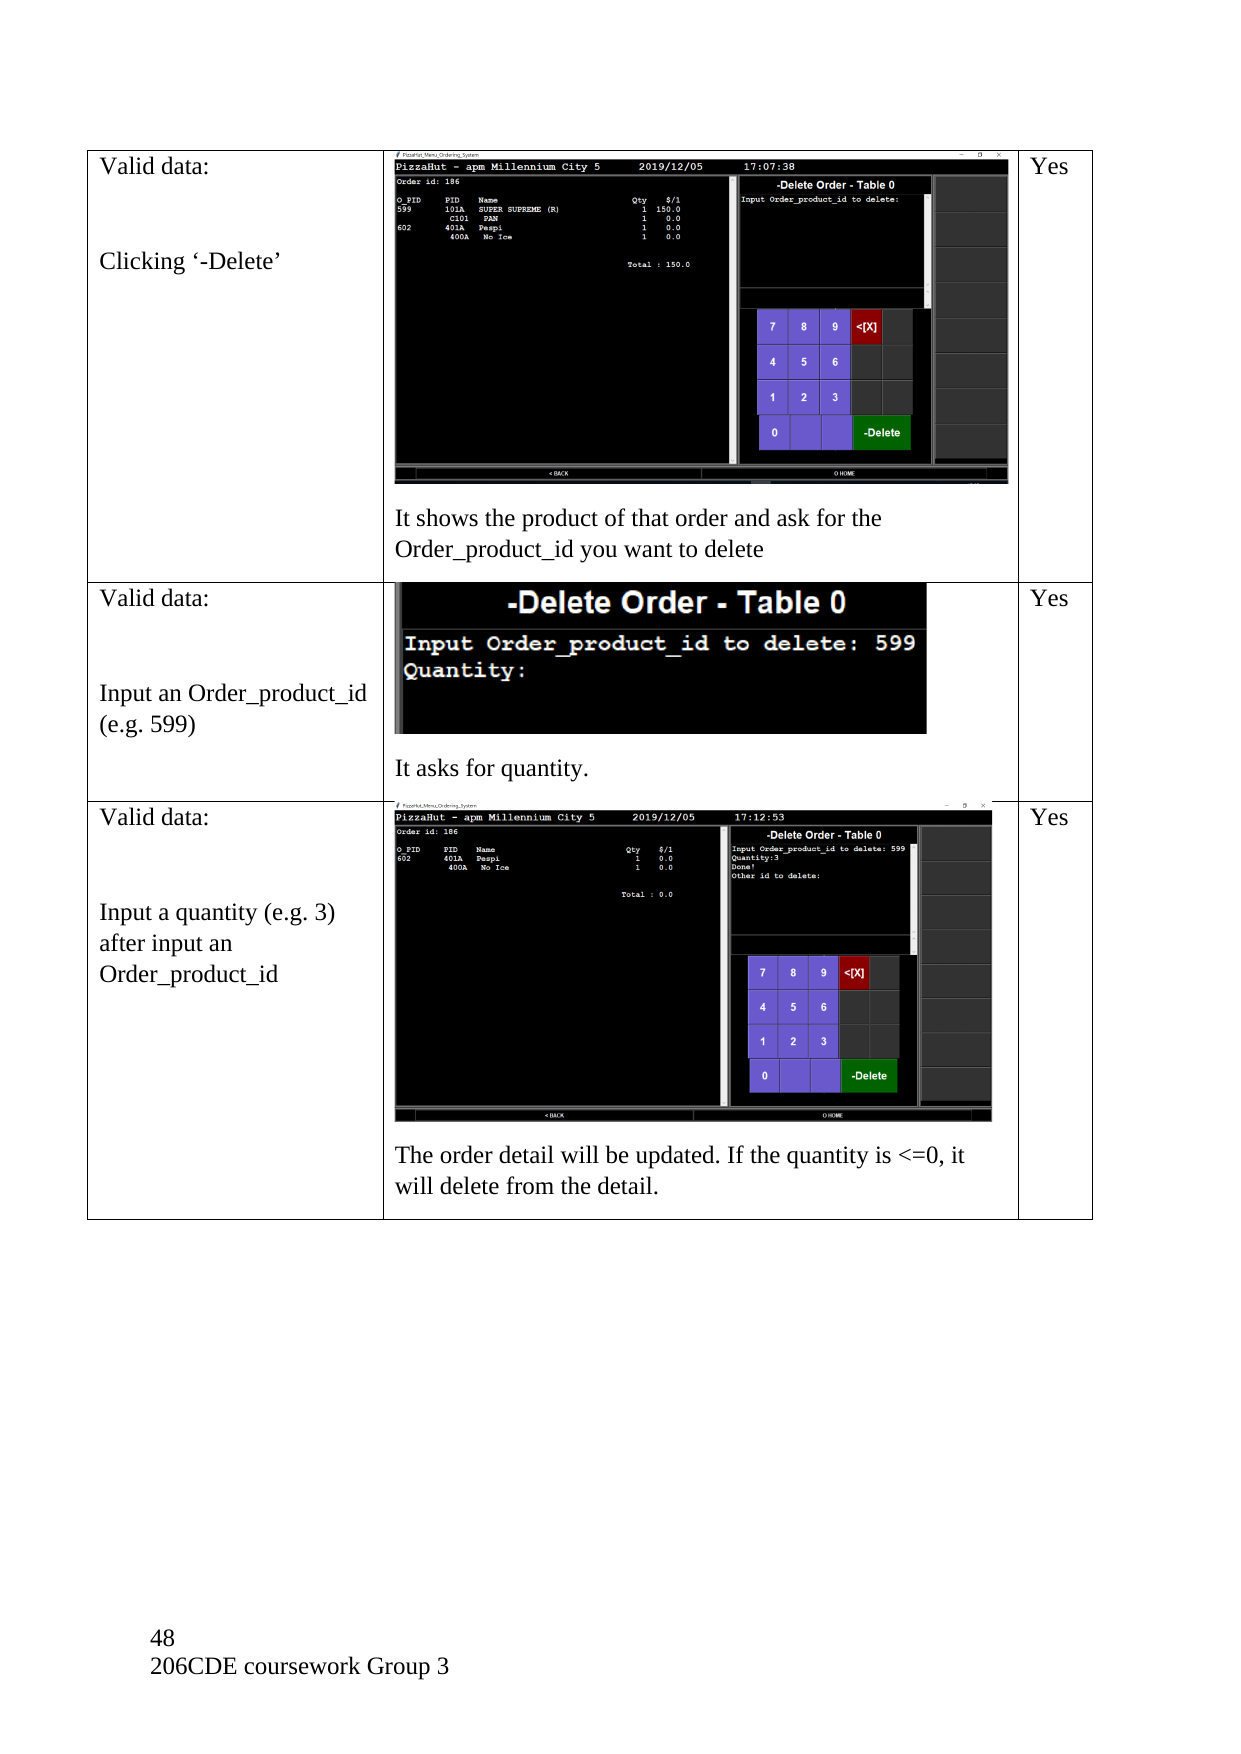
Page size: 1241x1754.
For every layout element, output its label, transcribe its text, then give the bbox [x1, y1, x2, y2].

table_cell It shows the product of that order and ask for the Order_product_id you want to delete [384, 151, 1018, 582]
picture [394, 151, 1009, 484]
table_cell Valid data: Clicking ‘-Delete’ [88, 151, 383, 582]
picture [394, 582, 927, 734]
table_cell It asks for quantity. [384, 583, 1018, 801]
table_cell Yes [1019, 583, 1092, 801]
table_cell Yes [1019, 151, 1092, 582]
table_cell Valid data: Input a quantity (e.g. 3) after input an Order_product_id [88, 802, 383, 1219]
table_cell Yes [1019, 802, 1092, 1219]
table_cell The order detail will be updated. If the quantity is <=0, it will delete from the detail. [384, 802, 1018, 1219]
picture [394, 801, 993, 1122]
table_cell Valid data: Input an Order_product_id (e.g. 599) [88, 583, 383, 801]
